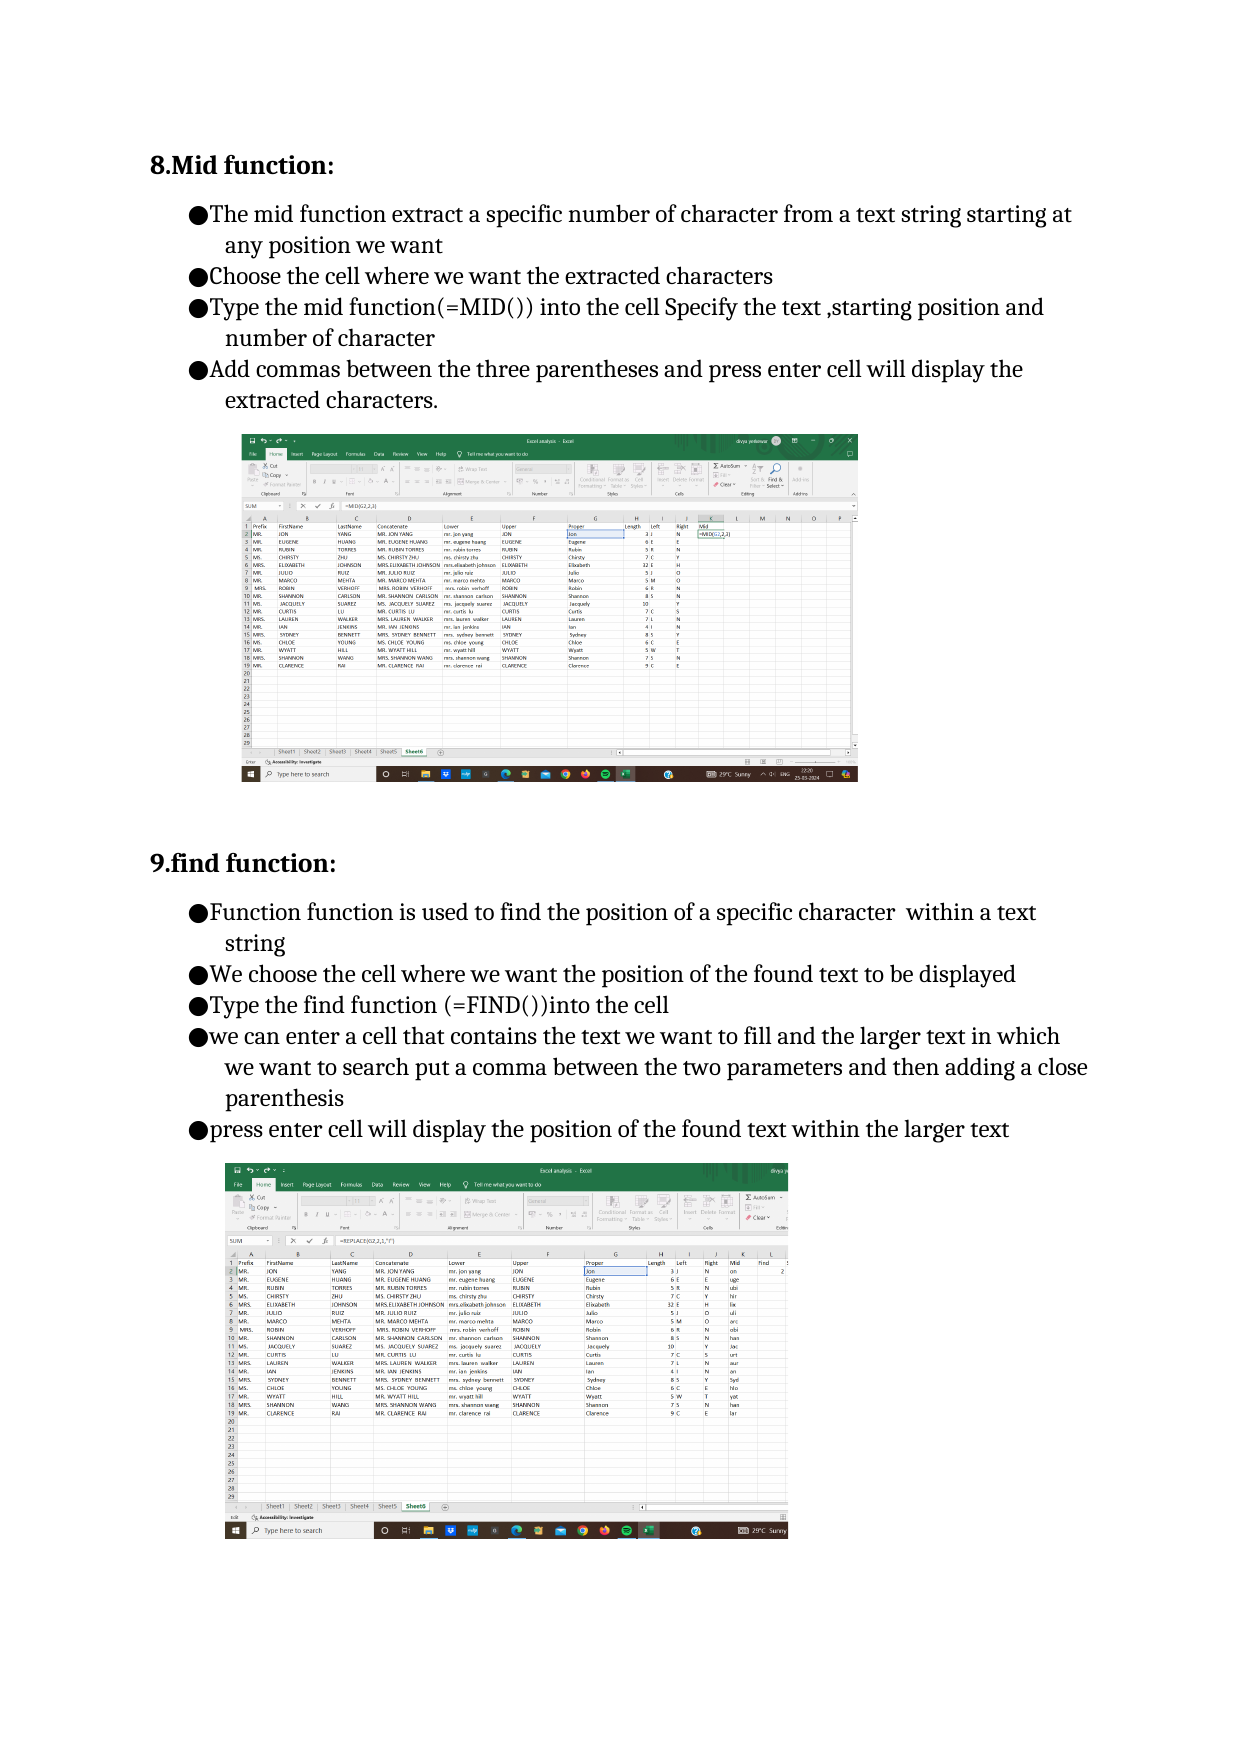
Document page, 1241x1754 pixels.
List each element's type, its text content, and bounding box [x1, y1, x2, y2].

list We choose the cell where we want the position of the found text to be displayed [187, 960, 1090, 989]
list Type the find function (=FIND())into the cell [187, 991, 1090, 1020]
list Add commas between the three parentheses and press enter cell will display the extracted characters. [187, 355, 1090, 415]
picture [241, 434, 858, 782]
list The mid function extract a specific number of character from a text string starting at any position we want [187, 200, 1090, 260]
list we can enter a cell that contains the text we want to fill and the larger text in which we want to search put a comma between the two parameters and then adding a close parenthesis [187, 1022, 1090, 1113]
text 9.find function: [150, 848, 1090, 879]
list press enter cell will display the position of the found text within the larger text [187, 1115, 1090, 1144]
list Choose the cell where we want the extracted characters [187, 262, 1090, 291]
list Type the mid function(=MID()) into the cell Specify the text ,starting position and number of character [187, 293, 1090, 353]
list Function function is used to find the position of a specific character within a text string [187, 898, 1090, 958]
picture [225, 1163, 789, 1539]
text 8.Mid function: [150, 150, 1090, 181]
